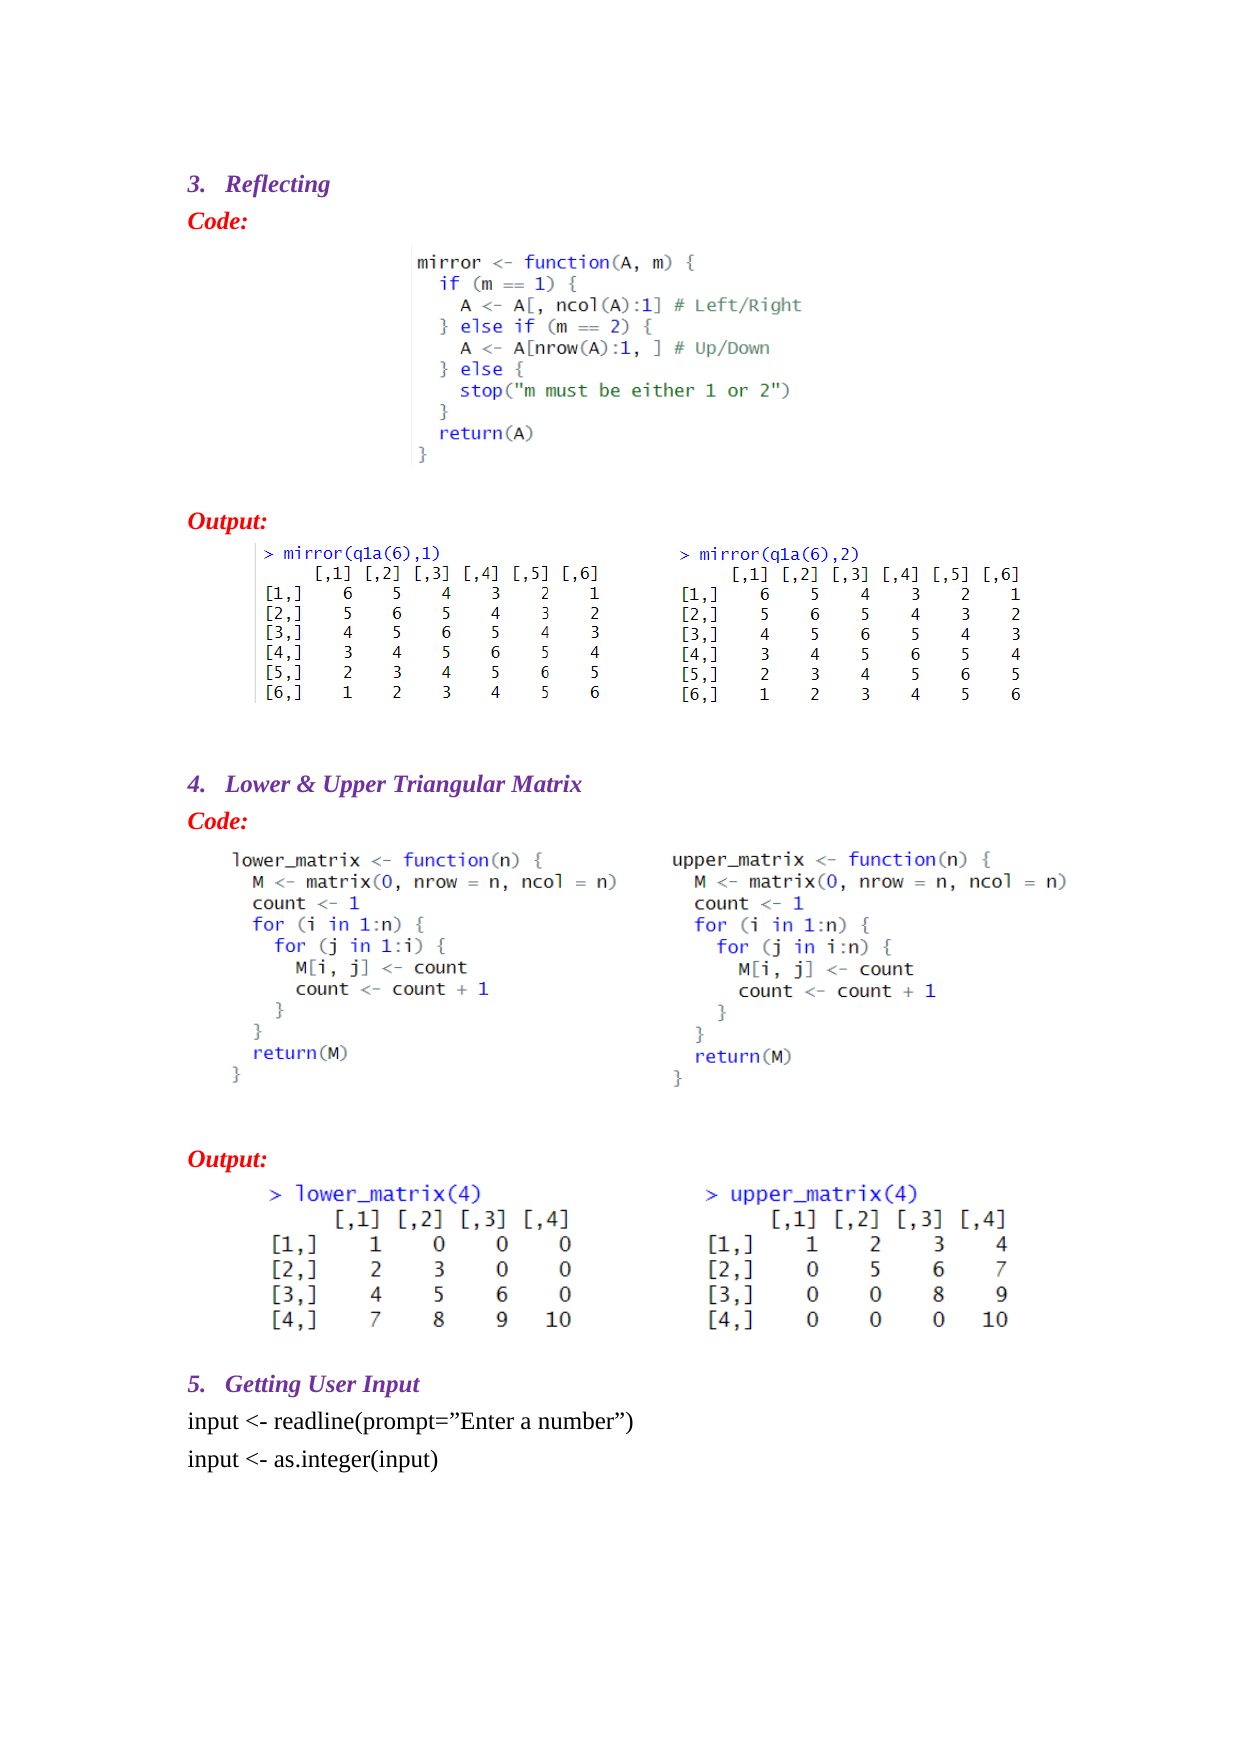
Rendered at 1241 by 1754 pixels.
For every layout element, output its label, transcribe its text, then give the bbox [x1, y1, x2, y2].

list Getting User Input [187, 1364, 1053, 1402]
list Lower & Upper Triangular Matrix [187, 764, 1053, 802]
text input <- readline(prompt=”Enter a number”) [187, 1402, 1053, 1439]
picture [668, 845, 1071, 1089]
picture [696, 1181, 1019, 1332]
picture [267, 1181, 582, 1332]
picture [411, 244, 806, 466]
picture [678, 543, 1027, 703]
text input <- as.integer(input) [187, 1439, 1053, 1477]
text Output: [187, 502, 1053, 539]
list Reflecting [187, 164, 1053, 202]
text Code: [187, 802, 1053, 839]
picture [254, 543, 606, 703]
picture [231, 845, 621, 1088]
text Output: [187, 1139, 1053, 1177]
text Code: [187, 202, 1053, 239]
